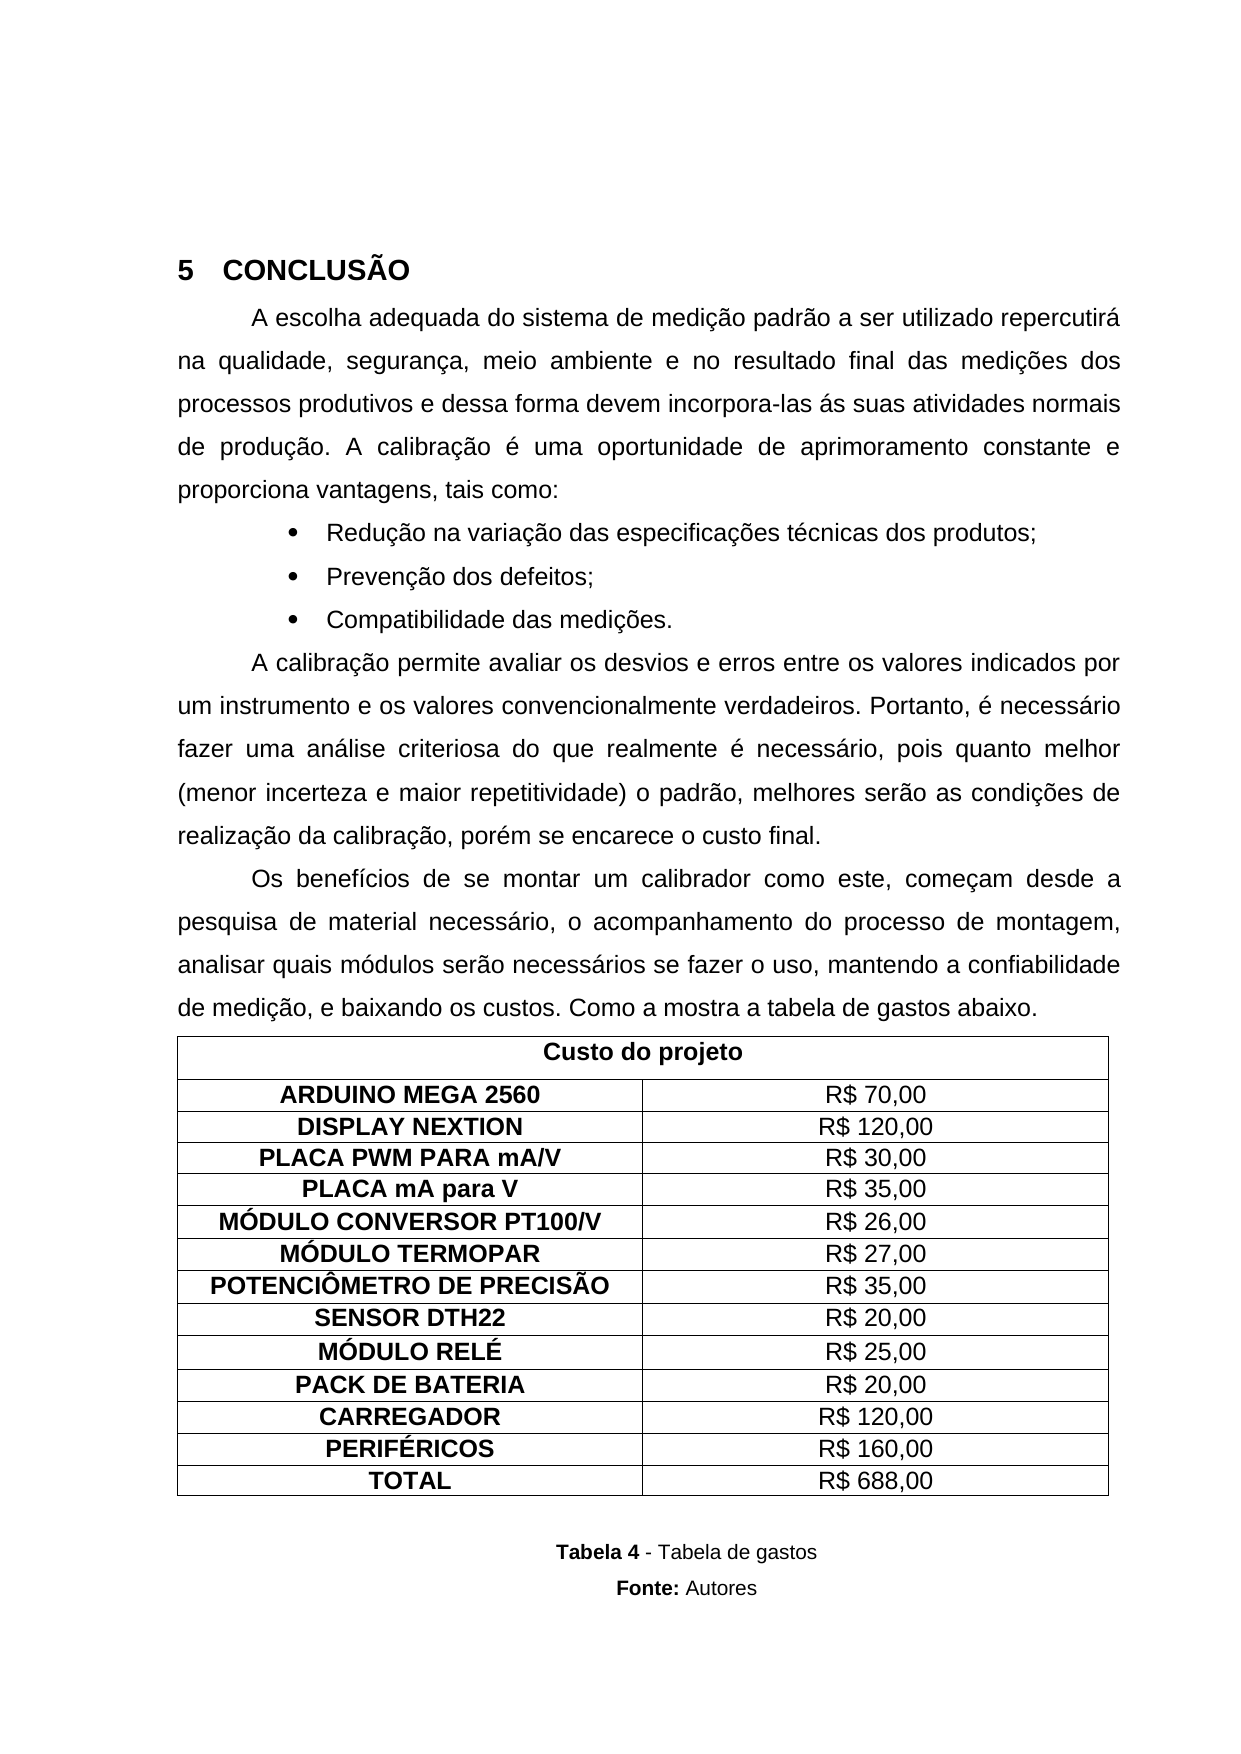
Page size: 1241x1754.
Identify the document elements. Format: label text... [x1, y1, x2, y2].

table_cell R$ 20,00 [643, 1370, 1108, 1401]
table_cell PLACA PWM PARA mA/V [178, 1143, 642, 1173]
table_cell R$ 26,00 [643, 1206, 1108, 1238]
text A escolha adequada do sistema de medição padrão a ser utilizado repercutirá na qualidade, segurança, meio ambiente e no resultado final das medições dos processos produtivos e dessa forma devem incorpora-las ás suas atividades normais de produção. A calibração é uma oportunidade de aprimoramento constante e proporciona vantagens, tais como: [177, 303, 1122, 504]
text Fonte: Autores [177, 1576, 1122, 1599]
table_cell MÓDULO CONVERSOR PT100/V [178, 1206, 642, 1238]
table_cell POTENCIÔMETRO DE PRECISÃO [178, 1271, 642, 1302]
table_cell MÓDULO RELÉ [178, 1336, 642, 1369]
table_cell MÓDULO TERMOPAR [178, 1239, 642, 1270]
table_cell R$ 35,00 [643, 1174, 1108, 1205]
table_cell R$ 20,00 [643, 1304, 1108, 1335]
table_cell R$ 27,00 [643, 1239, 1108, 1270]
table_cell ARDUINO MEGA 2560 [178, 1080, 642, 1111]
table_cell DISPLAY NEXTION [178, 1112, 642, 1142]
table_cell PLACA mA para V [178, 1174, 642, 1205]
subtitle CONCLUSÃO [177, 252, 1122, 286]
table_cell R$ 70,00 [643, 1080, 1108, 1111]
text Tabela 4 - Tabela de gastos [177, 1539, 1122, 1563]
list Compatibilidade das medições. [288, 605, 1122, 634]
table_header Custo do projeto [178, 1037, 1108, 1079]
table_cell CARREGADOR [178, 1402, 642, 1433]
table_cell R$ 25,00 [643, 1336, 1108, 1369]
table_cell PACK DE BATERIA [178, 1370, 642, 1401]
list Redução na variação das especificações técnicas dos produtos; [288, 518, 1122, 547]
table_cell PERIFÉRICOS [178, 1434, 642, 1465]
text Os benefícios de se montar um calibrador como este, começam desde a pesquisa de material necessário, o acompanhamento do processo de montagem, analisar quais módulos serão necessários se fazer o uso, mantendo a confiabilidade de medição, e baixando os custos. Como a mostra a tabela de gastos abaixo. [177, 864, 1122, 1022]
table_cell R$ 688,00 [643, 1466, 1108, 1495]
table_cell R$ 120,00 [643, 1112, 1108, 1142]
table_cell R$ 120,00 [643, 1402, 1108, 1433]
list Prevenção dos defeitos; [288, 562, 1122, 591]
table_cell R$ 160,00 [643, 1434, 1108, 1465]
table_cell SENSOR DTH22 [178, 1304, 642, 1335]
text A calibração permite avaliar os desvios e erros entre os valores indicados por um instrumento e os valores convencionalmente verdadeiros. Portanto, é necessário fazer uma análise criteriosa do que realmente é necessário, pois quanto melhor (menor incerteza e maior repetitividade) o padrão, melhores serão as condições de realização da calibração, porém se encarece o custo final. [177, 648, 1122, 849]
table_cell R$ 35,00 [643, 1271, 1108, 1302]
table_cell TOTAL [178, 1466, 642, 1495]
table_cell R$ 30,00 [643, 1143, 1108, 1173]
